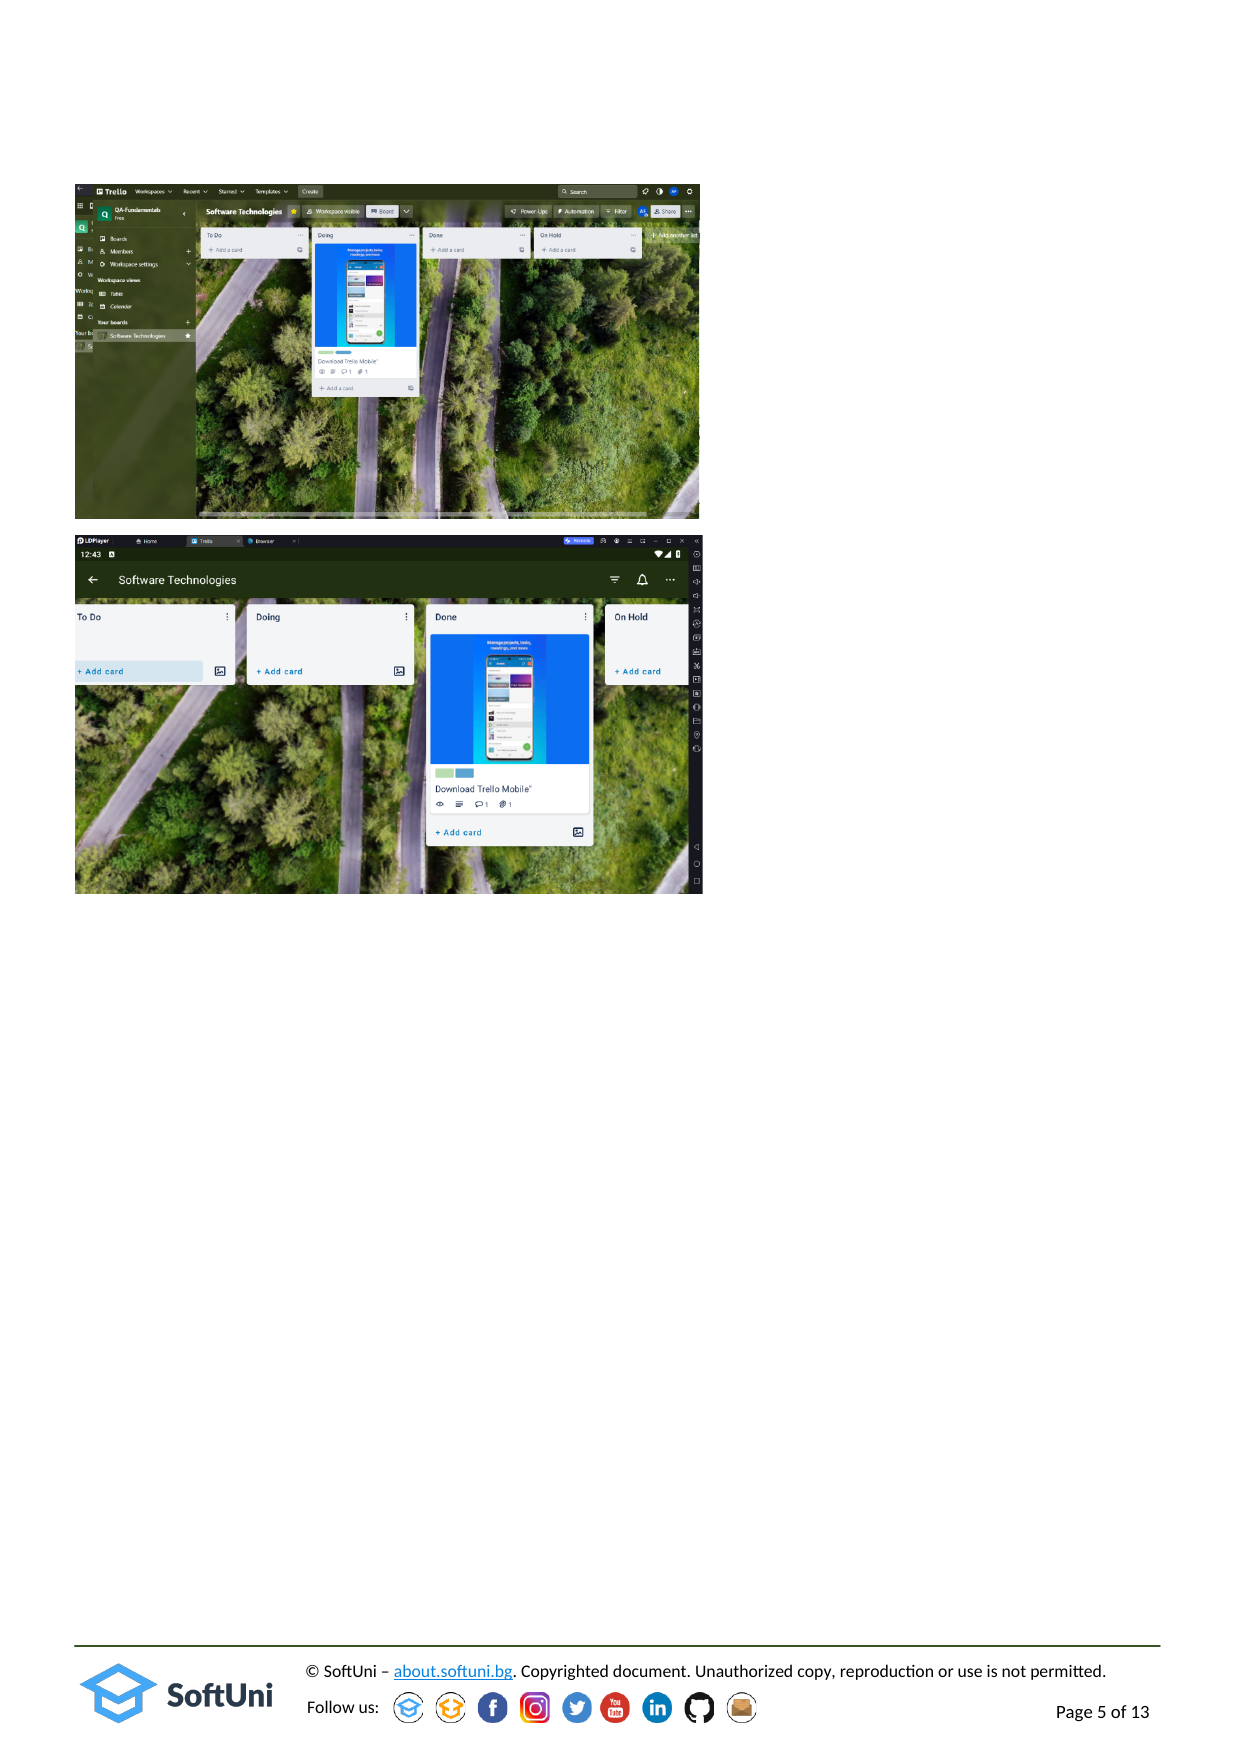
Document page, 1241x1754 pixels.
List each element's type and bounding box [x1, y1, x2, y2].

picture [642, 1692, 652, 1702]
picture [684, 1692, 714, 1723]
picture [520, 1692, 550, 1723]
picture [75, 535, 703, 894]
picture [562, 1692, 592, 1723]
picture [75, 184, 700, 519]
picture [435, 1692, 466, 1723]
picture [663, 1692, 672, 1701]
picture [642, 1713, 650, 1723]
picture [664, 1715, 672, 1723]
picture [477, 1692, 508, 1723]
picture [393, 1692, 423, 1723]
picture [656, 1705, 665, 1715]
picture [600, 1692, 630, 1723]
picture [73, 1658, 279, 1729]
picture [726, 1692, 757, 1723]
